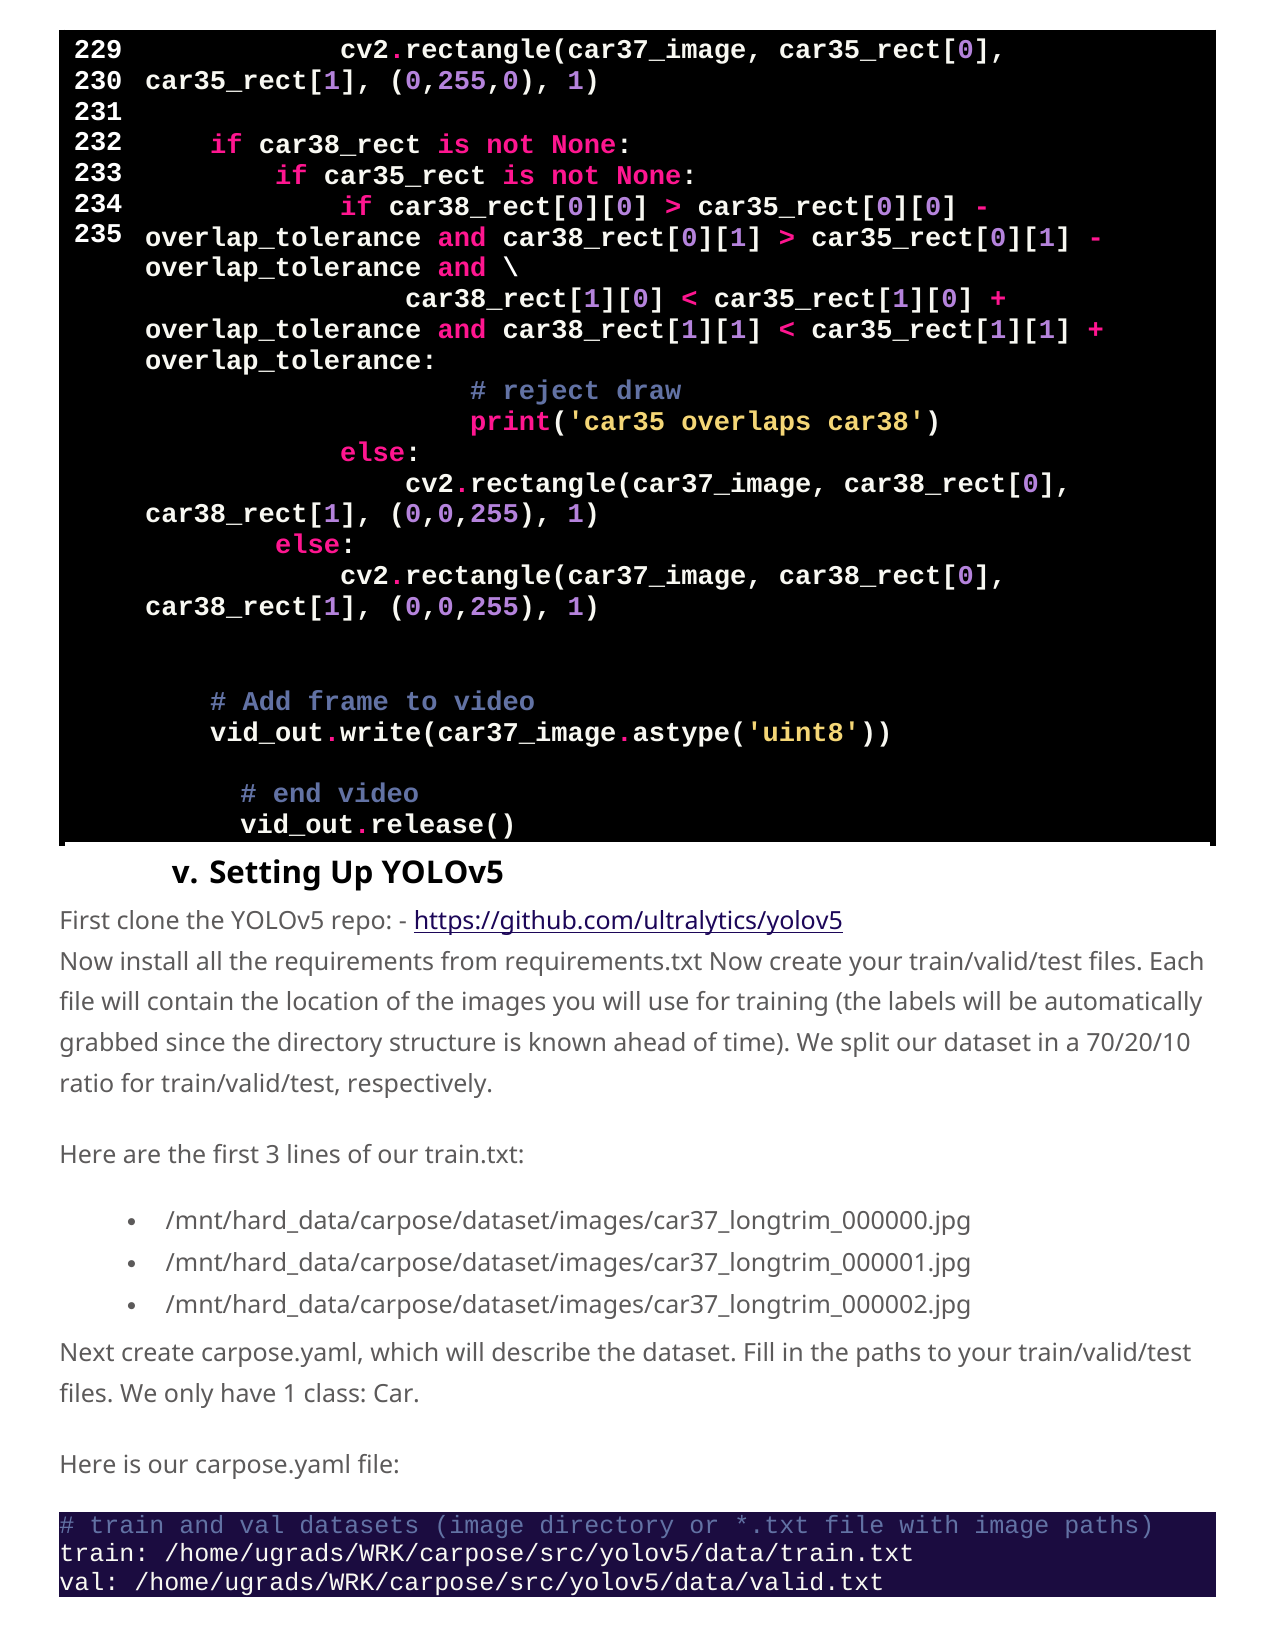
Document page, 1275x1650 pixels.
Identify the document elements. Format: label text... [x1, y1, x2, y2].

text Next create carpose.yaml, which will describe the dataset. Fill in the paths to your train/valid/test files. We only have 1 class: Car. [59, 1328, 1216, 1409]
text val: /home/ugrads/WRK/carpose/src/yolov5/data/valid.txt [59, 1569, 1216, 1597]
text Here are the first 3 lines of our train.txt: [59, 1131, 1216, 1171]
text Here is our carpose.yaml file: [59, 1441, 1216, 1481]
list /mnt/hard_data/carpose/dataset/images/car37_longtrim_000002.jpg [128, 1286, 1216, 1320]
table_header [65, 36, 133, 841]
text Now install all the requirements from requirements.txt Now create your train/valid/test files. Each file will contain the location of the images you will use for training (the labels will be automatically grabbed since the directory structure is known ahead of time). We split our dataset in a 70/20/10 ratio for train/valid/test, respectively. [59, 937, 1216, 1099]
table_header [134, 36, 1210, 841]
list /mnt/hard_data/carpose/dataset/images/car37_longtrim_000000.jpg [128, 1202, 1216, 1237]
list /mnt/hard_data/carpose/dataset/images/car37_longtrim_000001.jpg [128, 1244, 1216, 1278]
text First clone the YOLOv5 repo: - https://github.com/ultralytics/yolov5 [59, 896, 1216, 937]
subtitle Setting Up YOLOv5 [172, 850, 1216, 893]
text train: /home/ugrads/WRK/carpose/src/yolov5/data/train.txt [59, 1541, 1216, 1569]
text # train and val datasets (image directory or *.txt file with image paths) [59, 1512, 1216, 1541]
